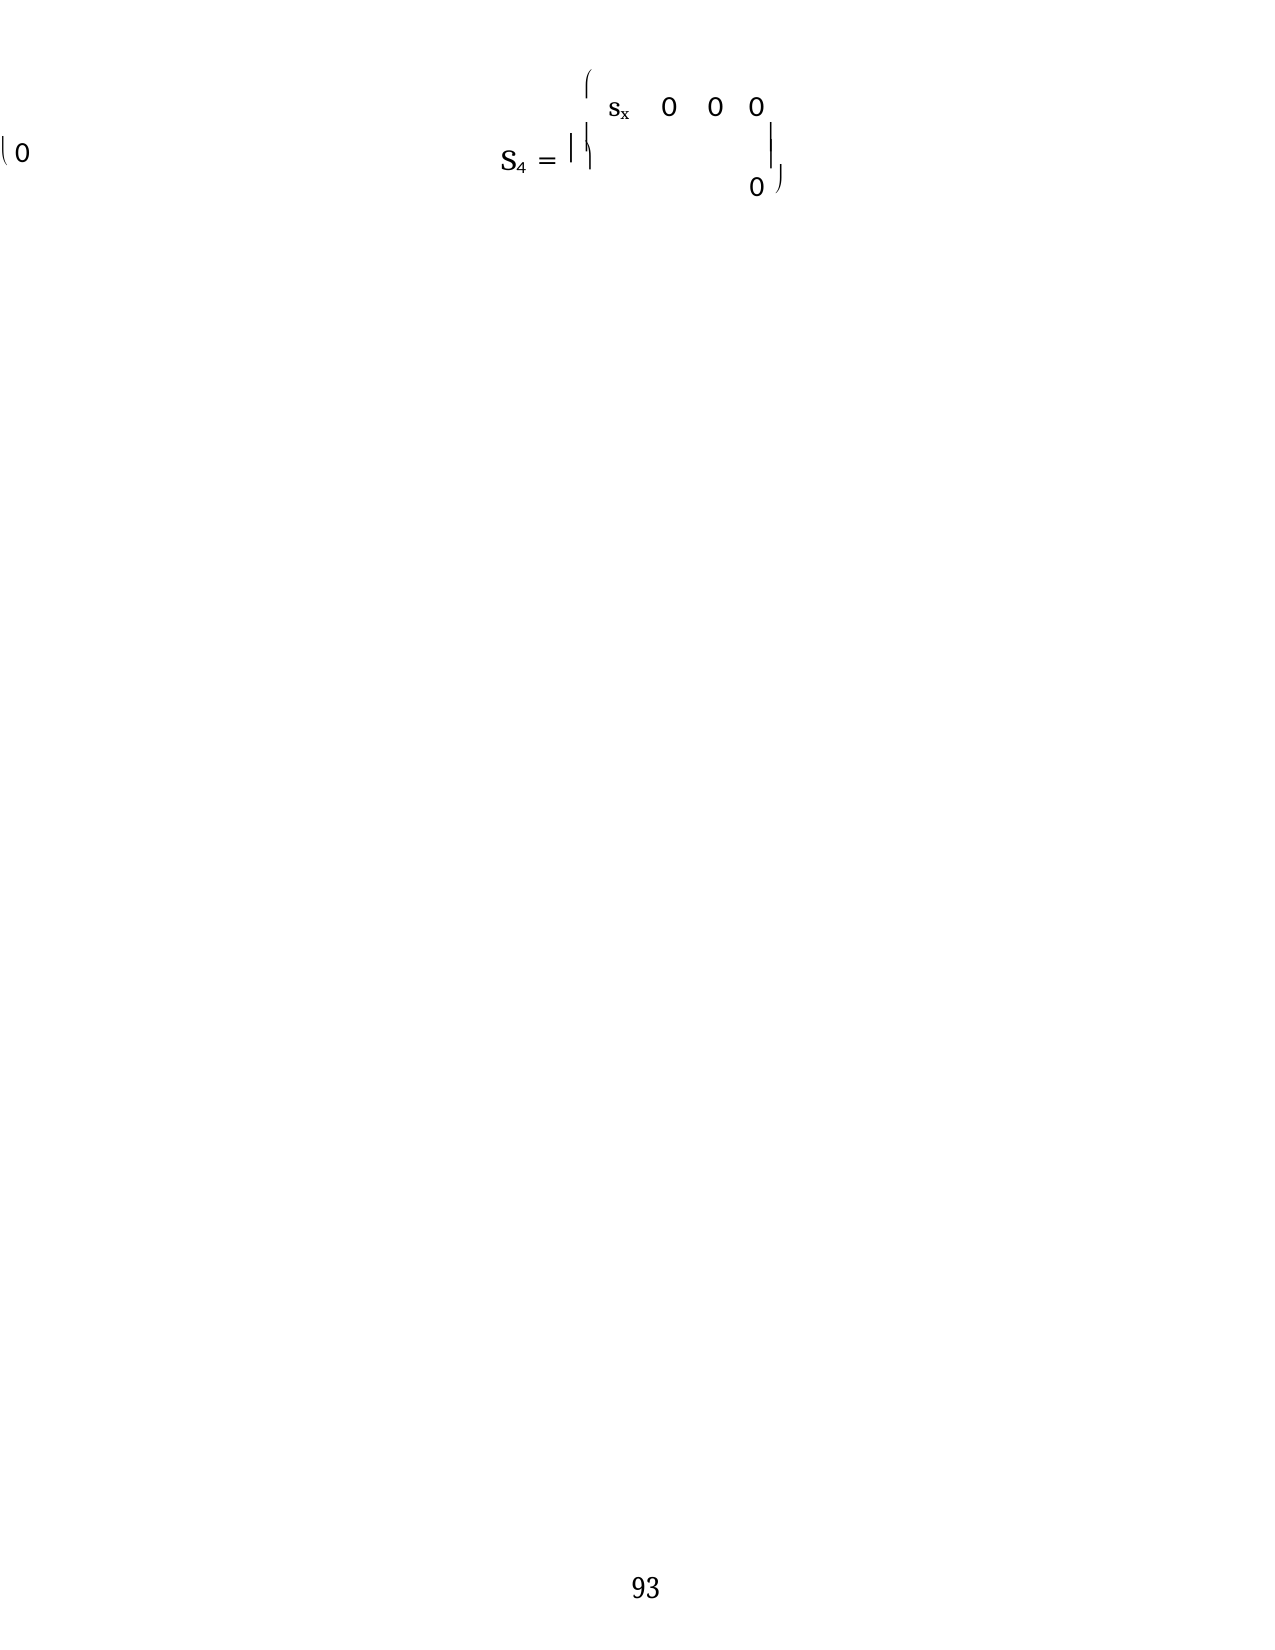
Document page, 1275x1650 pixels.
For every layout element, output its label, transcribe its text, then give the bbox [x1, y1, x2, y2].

text 0 [749, 136, 1237, 203]
text S4 =  [37, 129, 583, 179]
text sx 0 0 0 [136, 88, 1237, 123]
